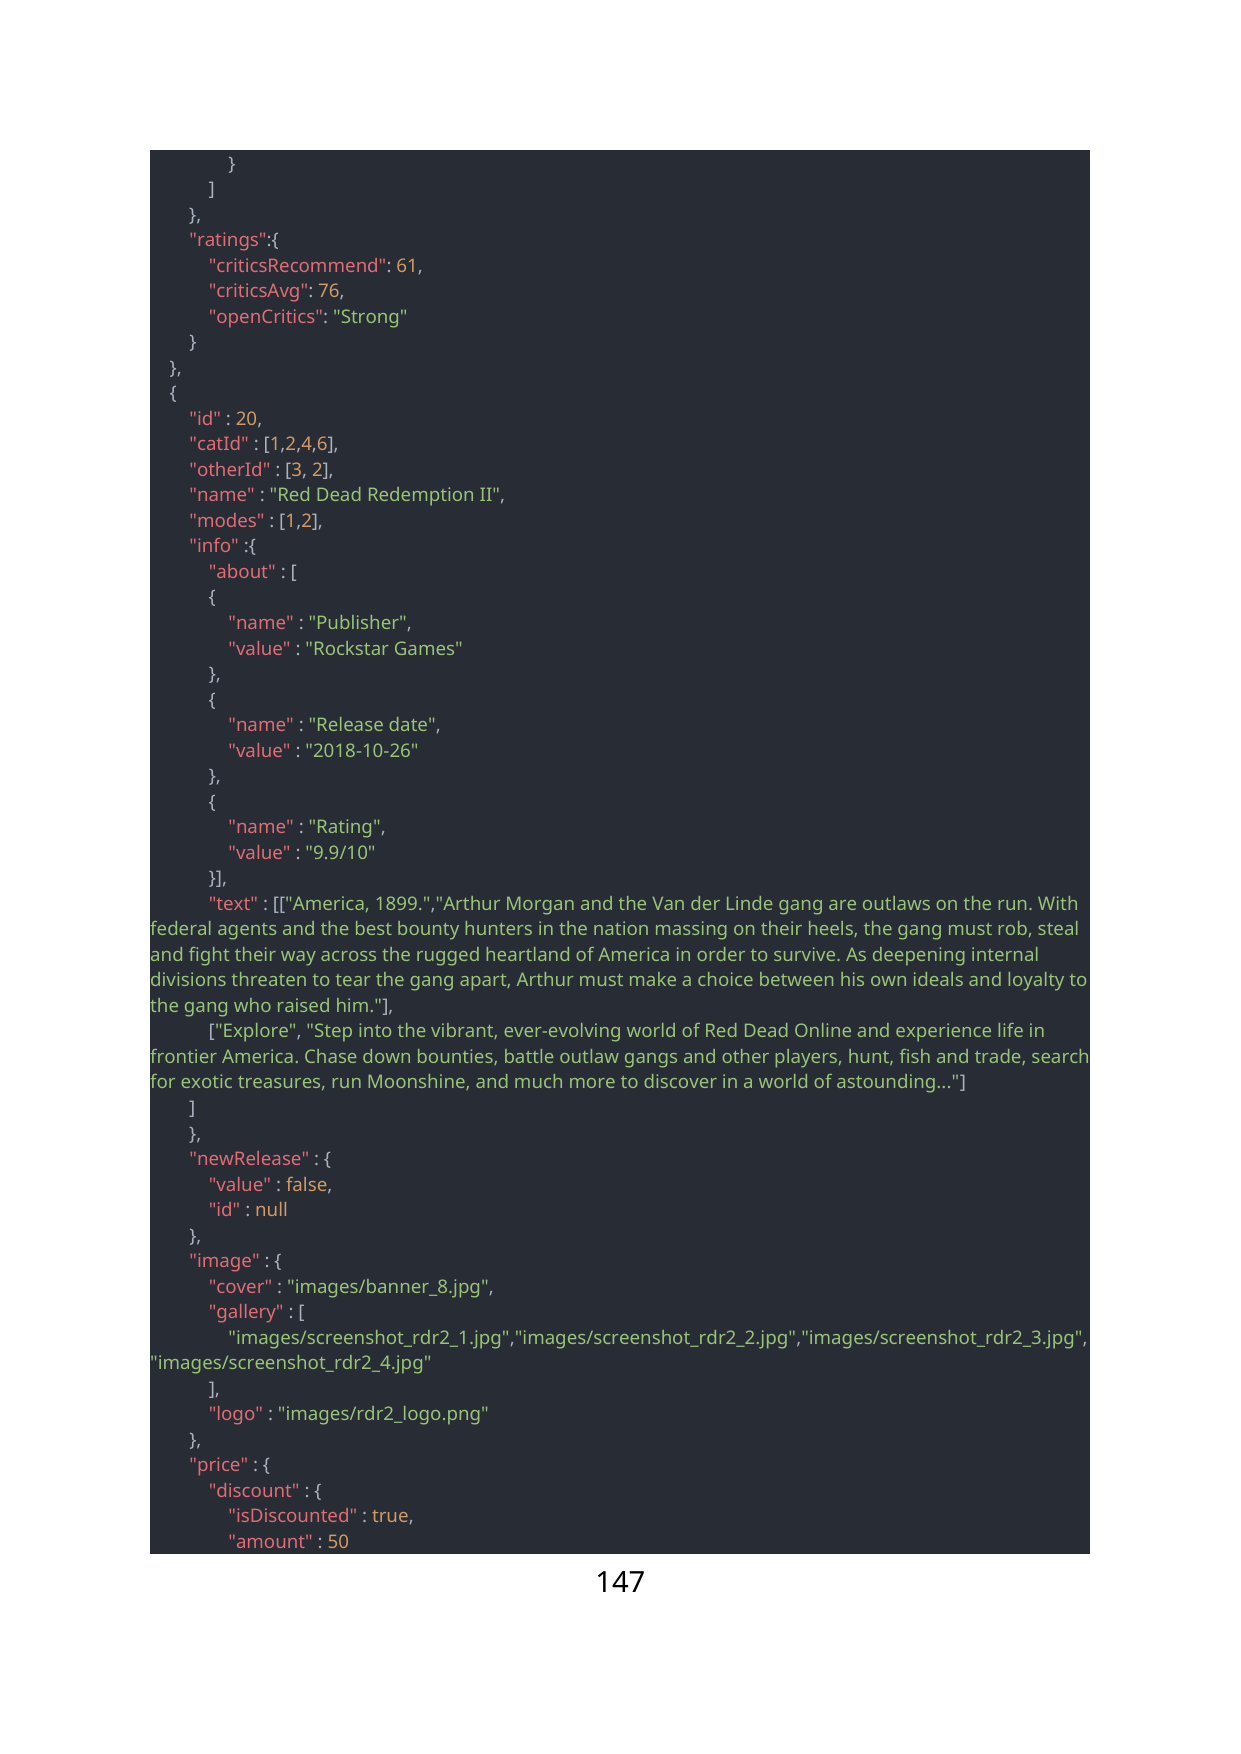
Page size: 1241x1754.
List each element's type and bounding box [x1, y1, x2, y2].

text [150, 150, 1090, 1554]
